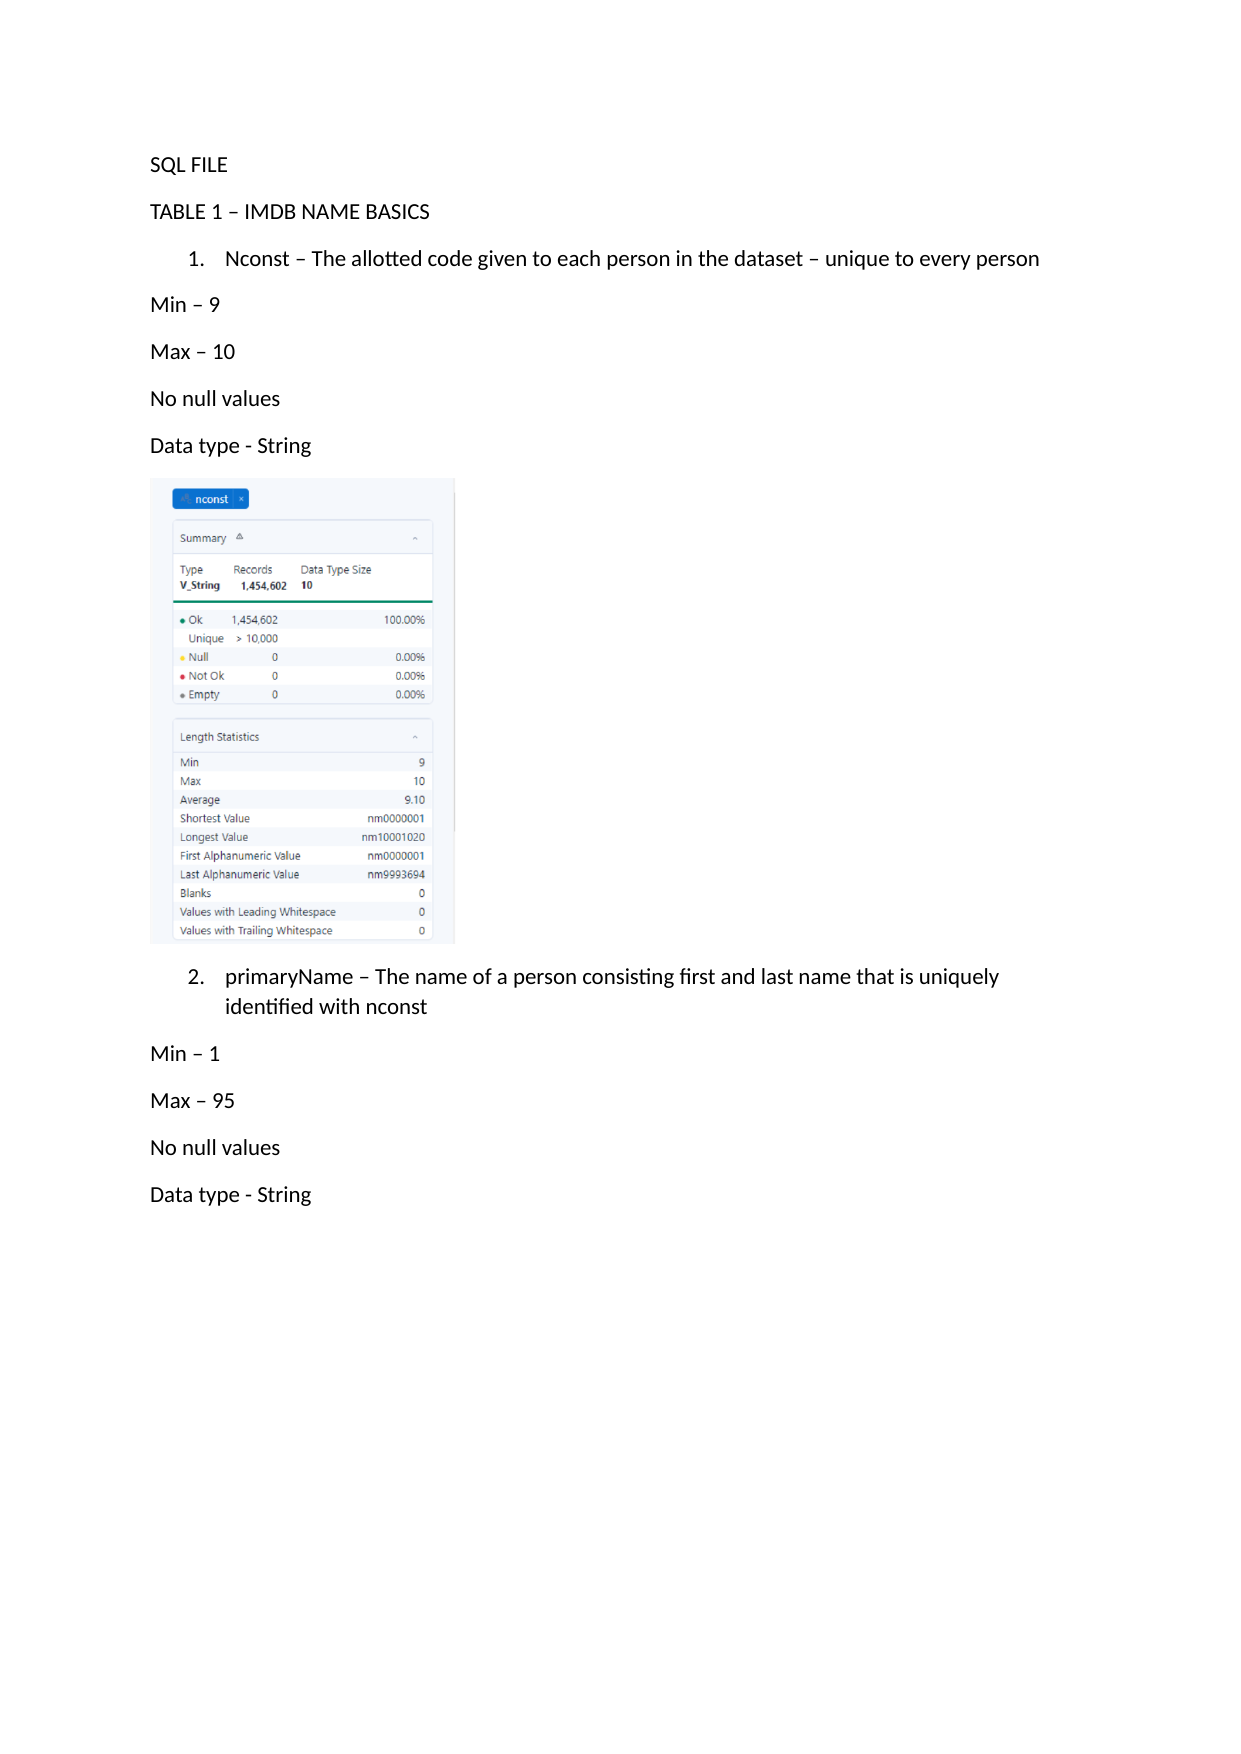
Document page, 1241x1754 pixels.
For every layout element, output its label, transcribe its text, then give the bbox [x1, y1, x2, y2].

text Max – 10 [150, 337, 1090, 366]
text Data type - String [150, 431, 1090, 459]
text SQL FILE [150, 150, 1090, 178]
list Nconst – The allotted code given to each person in the dataset – unique to every person [187, 244, 1090, 272]
text Max – 95 [150, 1086, 1090, 1114]
text Min – 1 [150, 1039, 1090, 1067]
list primaryName – The name of a person consisting first and last name that is uniquely identified with nconst [187, 962, 1090, 1020]
text Data type - String [150, 1180, 1090, 1208]
text No null values [150, 384, 1090, 412]
text TABLE 1 – IMDB NAME BASICS [150, 197, 1090, 225]
text Min – 9 [150, 291, 1090, 319]
text No null values [150, 1133, 1090, 1161]
picture [150, 478, 456, 944]
